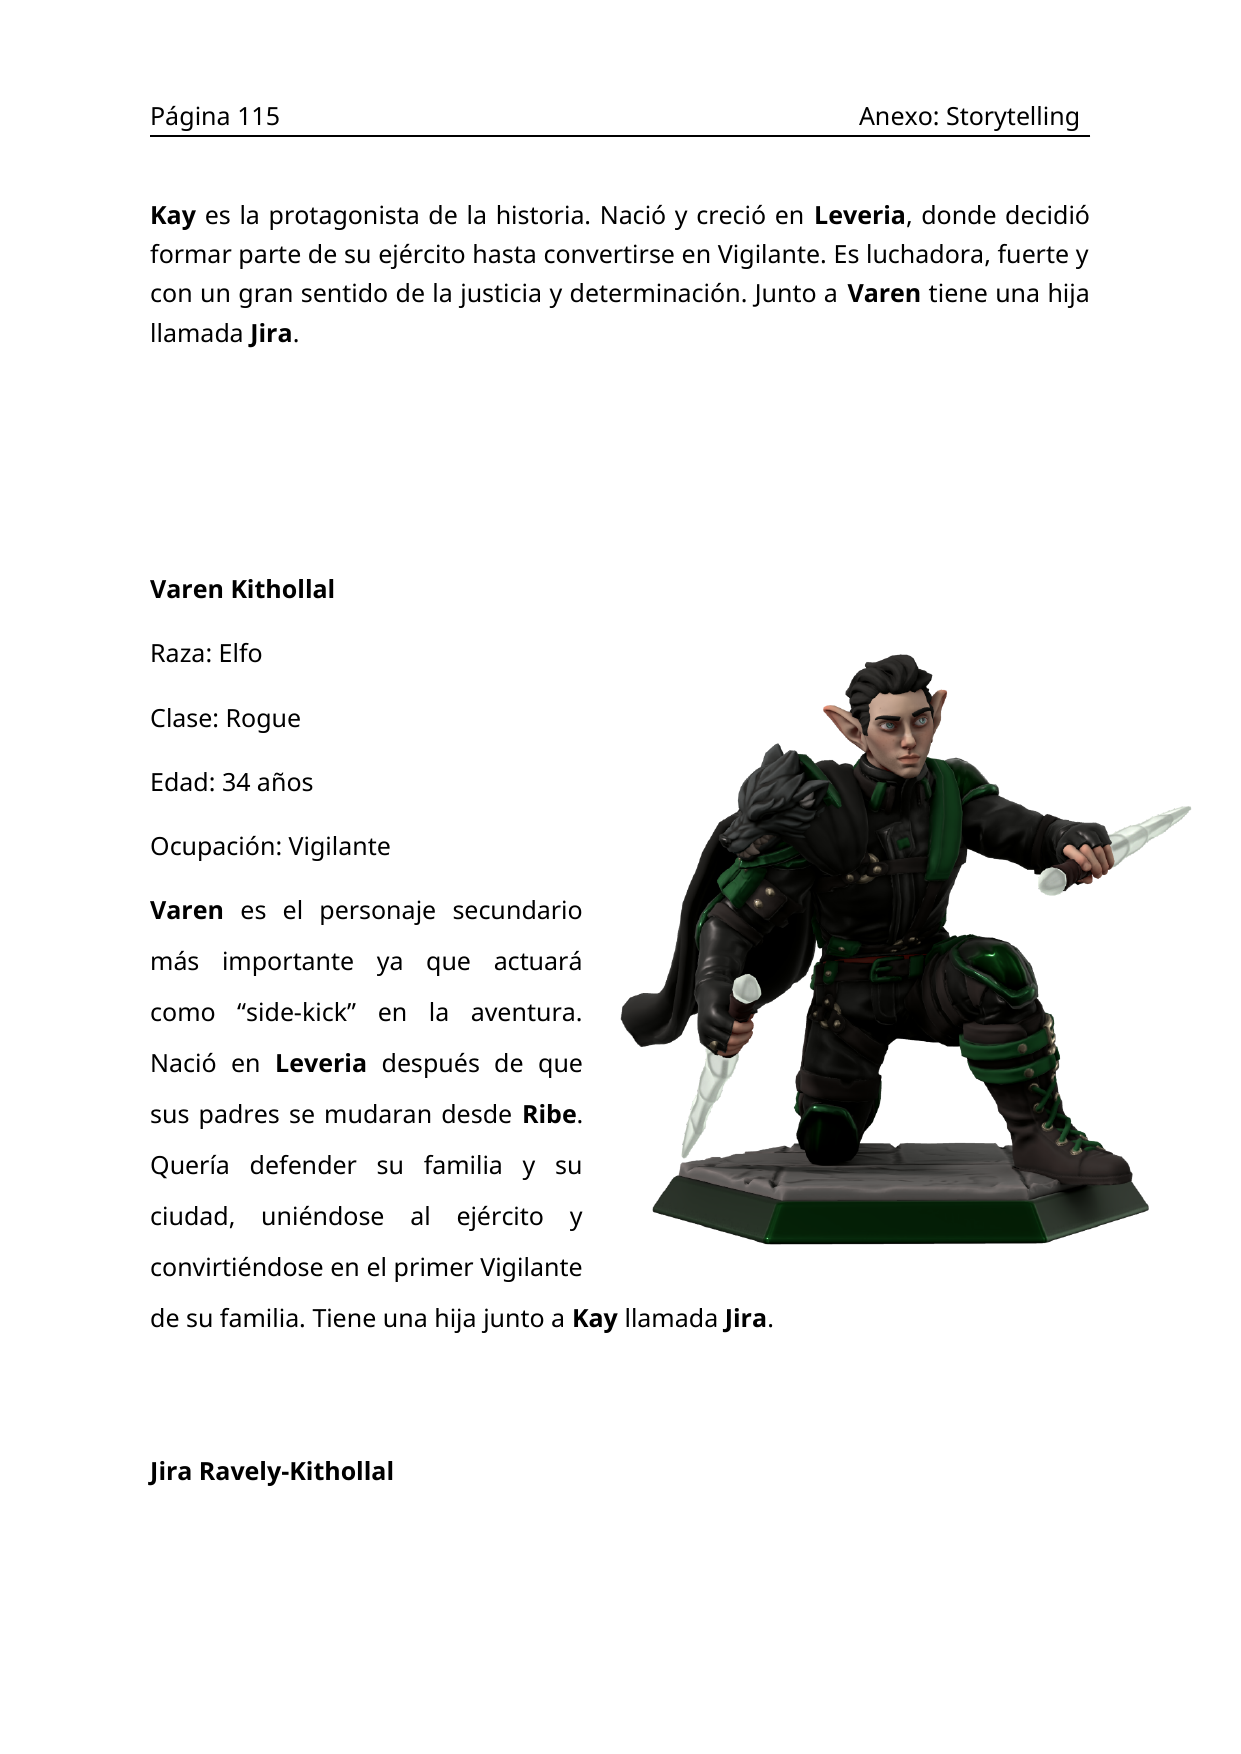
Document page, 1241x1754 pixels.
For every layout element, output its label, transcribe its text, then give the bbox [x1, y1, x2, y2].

text Ocupación: Vigilante [150, 829, 601, 863]
picture [601, 641, 1195, 1256]
text Clase: Rogue [150, 700, 601, 734]
text Jira Ravely-Kithollal [150, 1453, 1090, 1487]
text Varen es el personaje secundario más importante ya que actuará como “side-kick” en la aventura. Nació en Leveria después de que sus padres se mudaran desde Ribe. Quería defender su familia y su ciudad, uniéndose al ejército y convirtiéndose en el primer Vigilante de su familia. Tiene una hija junto a Kay llamada Jira. [150, 893, 1090, 1335]
text Raza: Elfo [150, 636, 1090, 670]
text Varen Kithollal [150, 572, 1090, 606]
text Edad: 34 años [150, 764, 601, 798]
text Kay es la protagonista de la historia. Nació y creció en Leveria, donde decidió formar parte de su ejército hasta convertirse en Vigilante. Es luchadora, fuerte y con un gran sentido de la justicia y determinación. Junto a Varen tiene una hija llamada Jira. [150, 198, 1090, 349]
